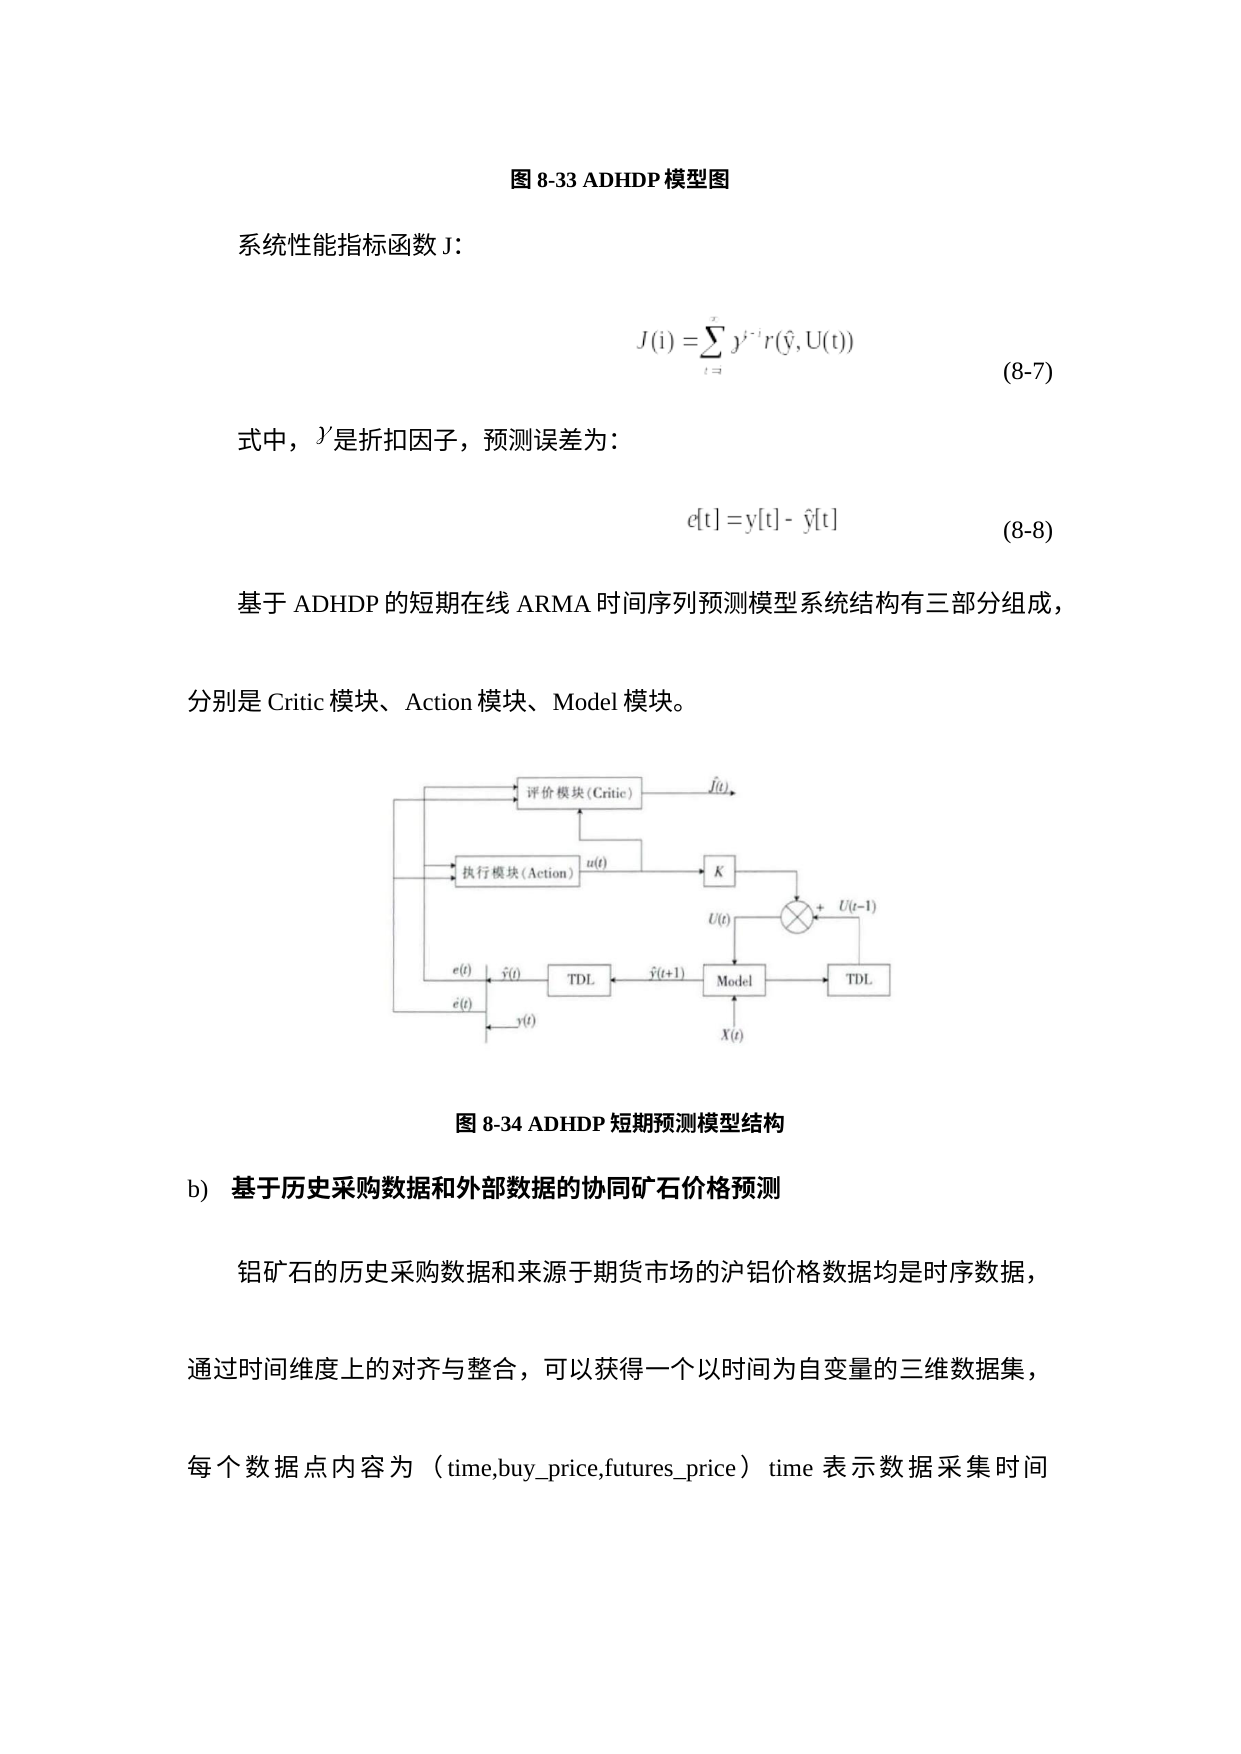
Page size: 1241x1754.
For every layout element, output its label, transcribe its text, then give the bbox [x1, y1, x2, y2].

text (8-8) [341, 493, 1053, 558]
text 式中，是折扣因子，预测误差为： [187, 406, 1053, 471]
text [187, 1238, 1053, 1498]
text (8-7) [341, 297, 1053, 394]
picture [373, 750, 917, 1059]
text 基于ADHDP的短期在线ARMA时间序列预测模型系统结构有三部分组成，分别是Critic模块、Action模块、Model模块。 [187, 569, 1053, 732]
subtitle 基于历史采购数据和外部数据的协同矿石价格预测 [187, 1154, 1053, 1219]
text 系统性能指标函数J： [187, 211, 1053, 276]
